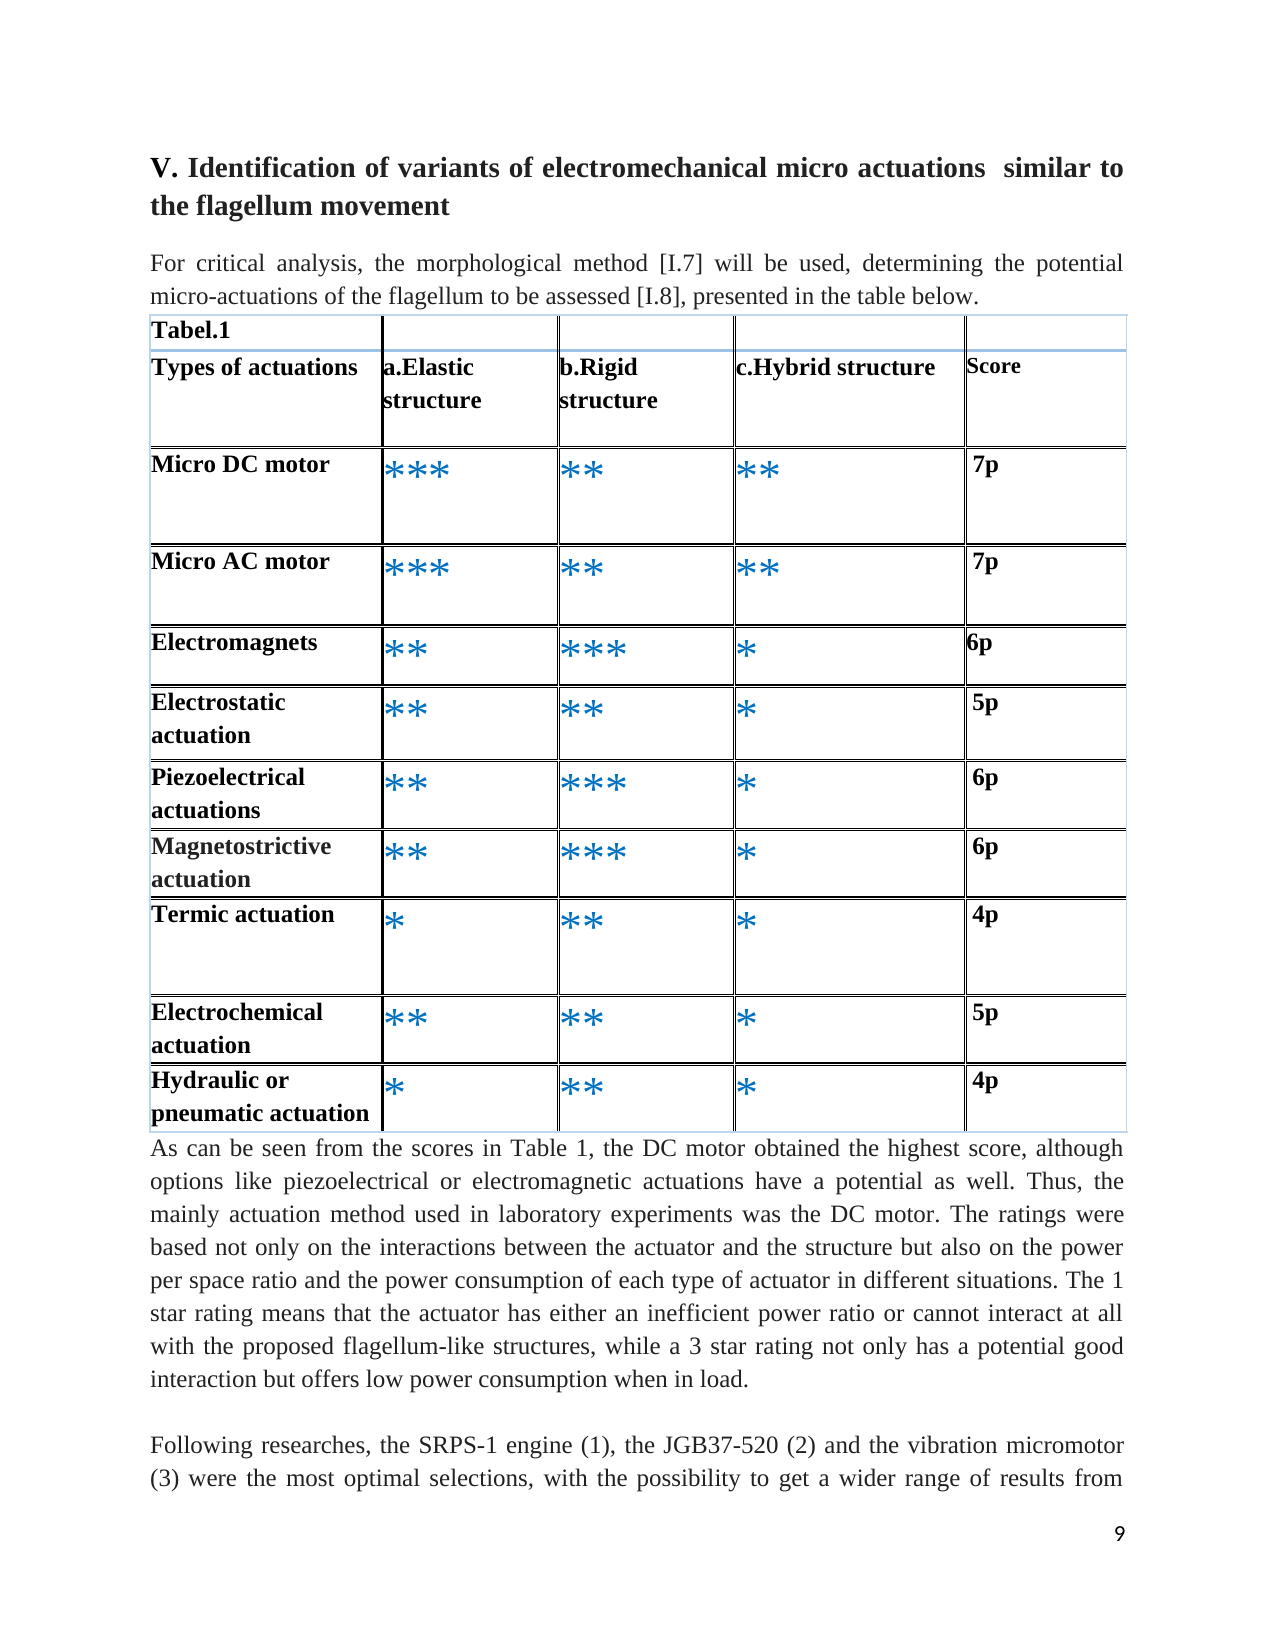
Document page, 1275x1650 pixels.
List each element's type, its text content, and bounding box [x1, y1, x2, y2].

table_header [967, 316, 1126, 348]
text V. Identification of variants of electromechanical micro actuations similar to the flagellum movement [150, 150, 1125, 222]
table_cell ** [560, 900, 733, 993]
table_cell * [736, 997, 964, 1062]
table_cell b.Rigid structure [560, 352, 733, 446]
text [150, 1430, 1125, 1492]
table_cell Electrostatic actuation [151, 688, 381, 759]
table_cell *** [560, 762, 733, 828]
table_cell 7p [967, 449, 1126, 543]
table_cell * [384, 1066, 557, 1131]
table_cell * [736, 831, 964, 896]
table_cell 6p [967, 762, 1126, 828]
table_cell ** [384, 628, 557, 684]
table_cell Electrochemical actuation [151, 997, 381, 1062]
table_cell 5p [967, 997, 1126, 1062]
table_cell ** [736, 547, 964, 624]
table_cell a.Elastic structure [384, 352, 557, 446]
table_cell 5p [967, 688, 1126, 759]
table_cell ** [560, 688, 733, 759]
table_header [560, 316, 733, 348]
table_header Tabel.1 [151, 316, 381, 348]
table_cell ** [736, 449, 964, 543]
table_cell 7p [967, 547, 1126, 624]
table_cell * [736, 628, 964, 684]
table_cell Hydraulic or pneumatic actuation [151, 1066, 381, 1131]
table_cell *** [560, 628, 733, 684]
table_cell 4p [967, 900, 1126, 993]
table_cell *** [384, 547, 557, 624]
table_cell 4p [967, 1066, 1126, 1131]
table_cell c.Hybrid structure [736, 352, 964, 446]
table_cell Micro AC motor [151, 547, 381, 624]
table_cell Micro DC motor [151, 449, 381, 543]
table_cell Piezoelectrical actuations [151, 762, 381, 828]
text For critical analysis, the morphological method [I.7] will be used, determining the potential micro-actuations of the flagellum to be assessed [I.8], presented in the table below. [150, 248, 1125, 310]
table_cell *** [560, 831, 733, 896]
table_cell 6p [967, 628, 1126, 684]
table_cell ** [560, 547, 733, 624]
table_cell 6p [967, 831, 1126, 896]
table_cell *** [384, 449, 557, 543]
table_cell ** [560, 1066, 733, 1131]
table_cell * [736, 688, 964, 759]
table_cell Termic actuation [151, 900, 381, 993]
table_cell * [384, 900, 557, 993]
text As can be seen from the scores in Table 1, the DC motor obtained the highest score, although options like piezoelectrical or electromagnetic actuations have a potential as well. Thus, the mainly actuation method used in laboratory experiments was the DC motor. The ratings were based not only on the interactions between the actuator and the structure but also on the power per space ratio and the power consumption of each type of actuator in different situations. The 1 star rating means that the actuator has either an inefficient power ratio or cannot interact at all with the proposed flagellum-like structures, while a 3 star rating not only has a potential good interaction but offers low power consumption when in load. [150, 1133, 1125, 1393]
table_cell ** [384, 762, 557, 828]
table_cell * [736, 762, 964, 828]
table_cell * [736, 1066, 964, 1131]
table_cell ** [384, 997, 557, 1062]
table_cell ** [560, 449, 733, 543]
table_header [736, 316, 964, 348]
table_cell ** [384, 831, 557, 896]
table_cell Electromagnets [151, 628, 381, 684]
table_header [384, 316, 557, 348]
table_cell ** [384, 688, 557, 759]
table_cell Score [967, 352, 1126, 446]
table_cell ** [560, 997, 733, 1062]
table_cell * [736, 900, 964, 993]
table_cell Types of actuations [151, 352, 381, 446]
